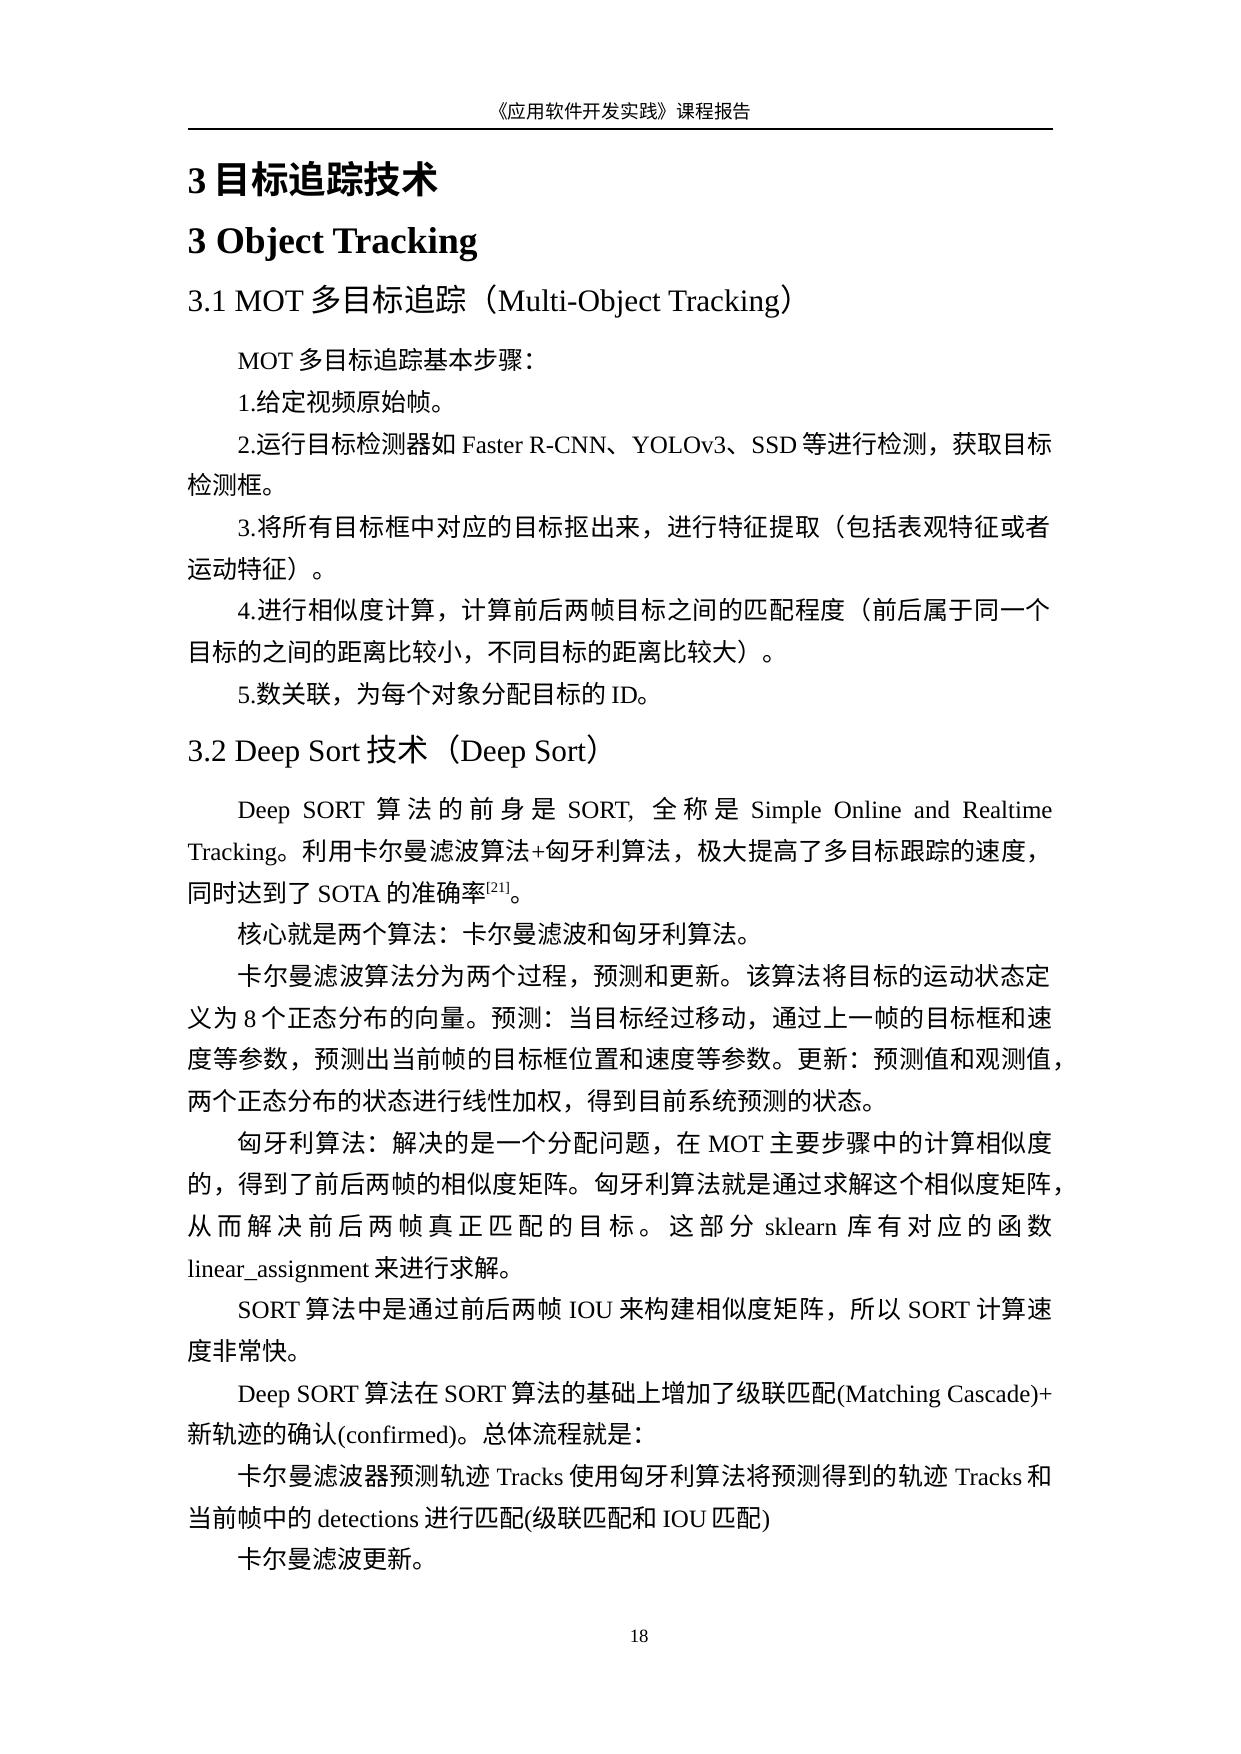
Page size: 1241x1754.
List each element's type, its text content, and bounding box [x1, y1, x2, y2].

text 1.给定视频原始帧。 [187, 378, 1053, 420]
text 5.数关联，为每个对象分配目标的ID。 [187, 670, 1053, 711]
text Deep SORT算法的前身是SORT, 全称是Simple Online and Realtime Tracking。利用卡尔曼滤波算法+匈牙利算法，极大提高了多目标跟踪的速度，同时达到了SOTA的准确率[21]。 [187, 786, 1053, 911]
text 卡尔曼滤波算法分为两个过程，预测和更新。该算法将目标的运动状态定义为8个正态分布的向量。预测：当目标经过移动，通过上一帧的目标框和速度等参数，预测出当前帧的目标框位置和速度等参数。更新：预测值和观测值，两个正态分布的状态进行线性加权，得到目前系统预测的状态。 [187, 952, 1053, 1119]
text 匈牙利算法：解决的是一个分配问题，在MOT主要步骤中的计算相似度的，得到了前后两帧的相似度矩阵。匈牙利算法就是通过求解这个相似度矩阵，从而解决前后两帧真正匹配的目标。这部分sklearn库有对应的函数linear_assignment来进行求解。 [187, 1119, 1053, 1286]
text 3.将所有目标框中对应的目标抠出来，进行特征提取（包括表观特征或者运动特征）。 [187, 503, 1053, 586]
subtitle 3.2 Deep Sort技术（Deep Sort） [187, 728, 1053, 769]
text 卡尔曼滤波更新。 [187, 1536, 1053, 1577]
text 3 Object Tracking [187, 221, 1053, 262]
text MOT多目标追踪基本步骤： [187, 336, 1053, 378]
text Deep SORT算法在SORT算法的基础上增加了级联匹配(Matching Cascade)+新轨迹的确认(confirmed)。总体流程就是： [187, 1369, 1053, 1452]
text 2.运行目标检测器如Faster R-CNN、YOLOv3、SSD等进行检测，获取目标检测框。 [187, 420, 1053, 503]
text 4.进行相似度计算，计算前后两帧目标之间的匹配程度（前后属于同一个目标的之间的距离比较小，不同目标的距离比较大）。 [187, 586, 1053, 670]
subtitle 3.1 MOT多目标追踪（Multi-Object Tracking） [187, 278, 1053, 320]
text 核心就是两个算法：卡尔曼滤波和匈牙利算法。 [187, 911, 1053, 952]
text SORT算法中是通过前后两帧IOU来构建相似度矩阵，所以SORT计算速度非常快。 [187, 1286, 1053, 1369]
subtitle 3目标追踪技术 [187, 150, 1053, 204]
text 卡尔曼滤波器预测轨迹Tracks使用匈牙利算法将预测得到的轨迹Tracks和当前帧中的detections进行匹配(级联匹配和IOU匹配) [187, 1452, 1053, 1536]
